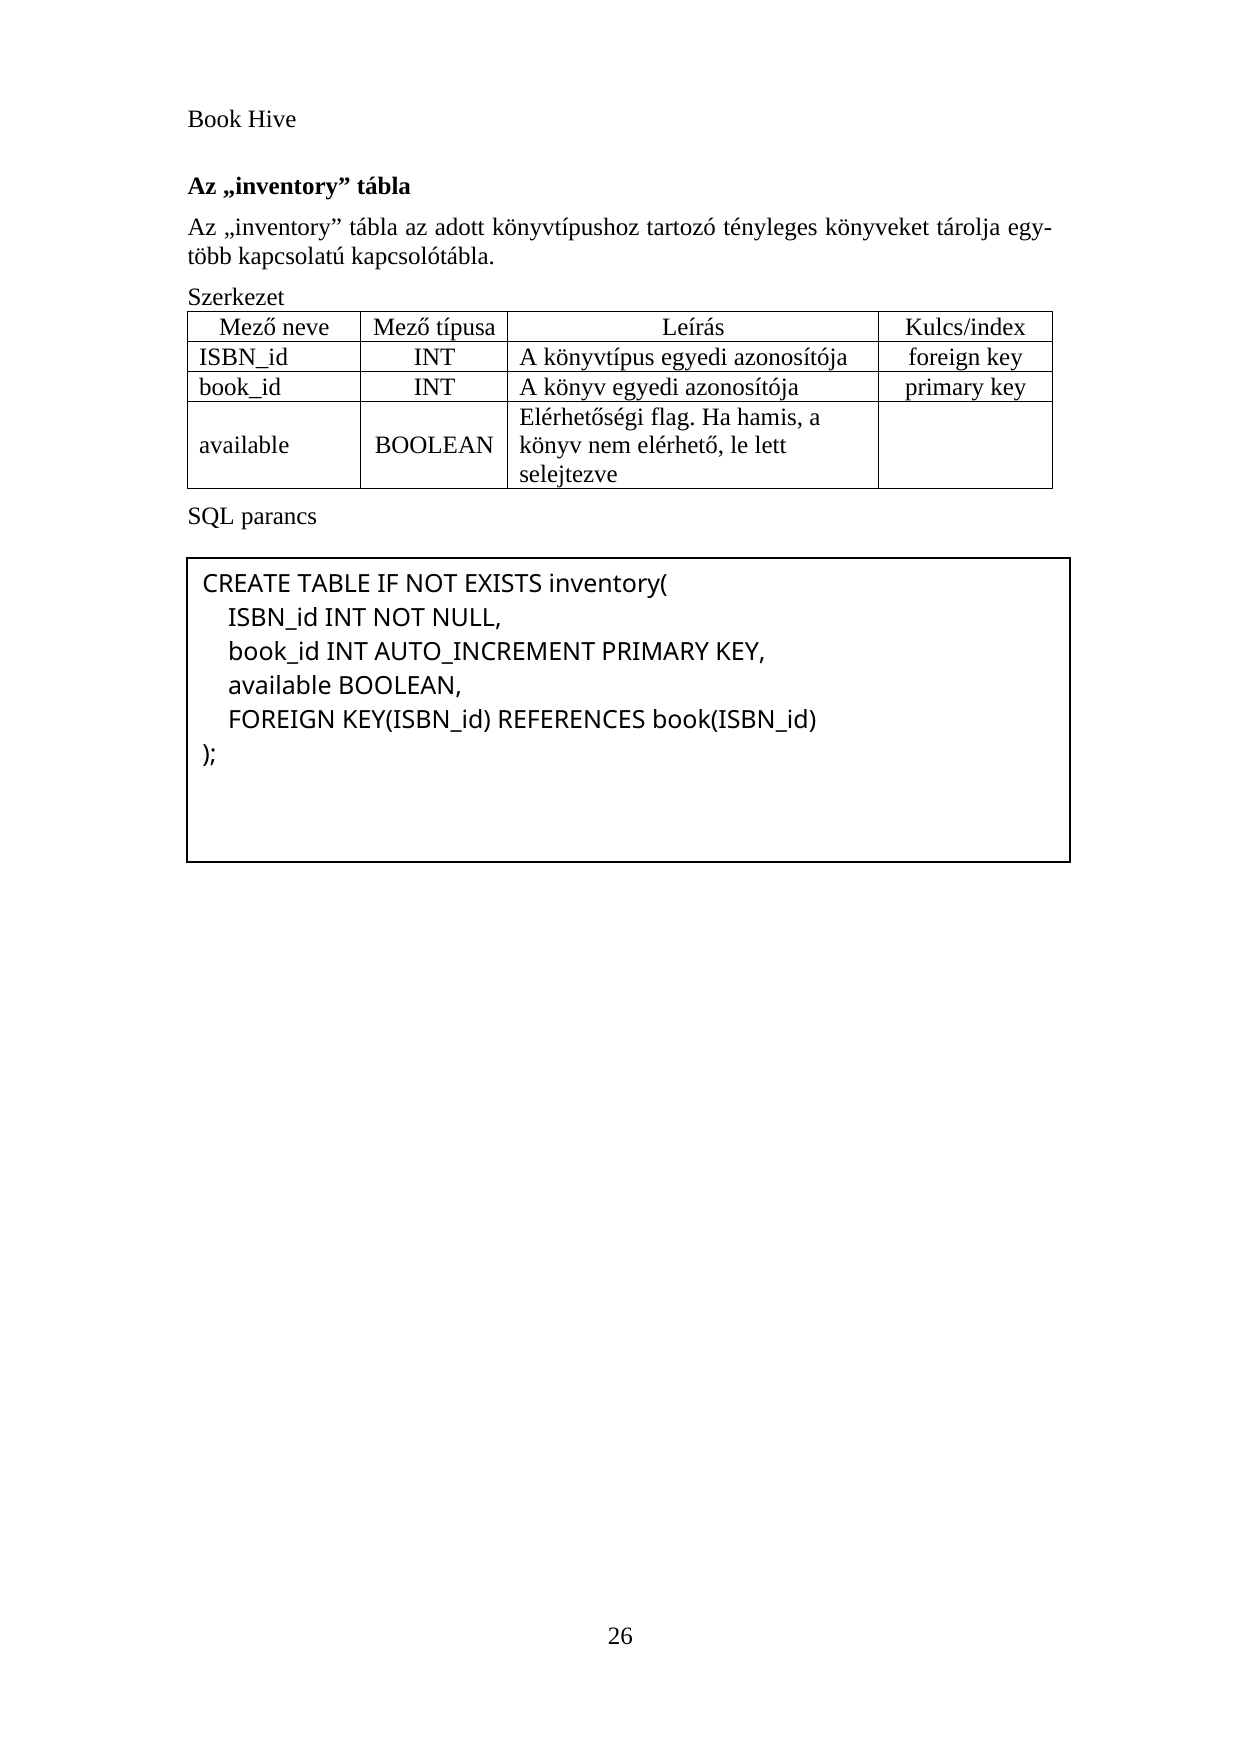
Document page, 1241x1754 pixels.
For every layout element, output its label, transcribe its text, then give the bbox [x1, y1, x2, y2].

table_cell INT [361, 342, 507, 371]
table_header Kulcs/index [879, 312, 1052, 341]
table_cell primary key [879, 372, 1052, 401]
subtitle Az „inventory” tábla [187, 150, 1053, 200]
table_cell A könyv egyedi azonosítója [508, 372, 878, 401]
text Szerkezet [187, 282, 1053, 311]
table_cell foreign key [879, 342, 1052, 371]
text SQL parancs [187, 501, 1053, 530]
table_cell ISBN_id [188, 342, 360, 371]
table_cell BOOLEAN [361, 402, 507, 488]
text Az „inventory” tábla az adott könyvtípushoz tartozó tényleges könyveket tárolja egy-több kapcsolatú kapcsolótábla. [187, 212, 1053, 270]
table_header Mező neve [188, 312, 360, 341]
table_header Mező típusa [361, 312, 507, 341]
table_cell book_id [188, 372, 360, 401]
table_cell available [188, 402, 360, 488]
table_header Leírás [508, 312, 878, 341]
table_cell Elérhetőségi flag. Ha hamis, a könyv nem elérhető, le lett selejtezve [508, 402, 878, 488]
table_cell A könyvtípus egyedi azonosítója [508, 342, 878, 371]
table_cell INT [361, 372, 507, 401]
table_cell [879, 402, 1052, 488]
